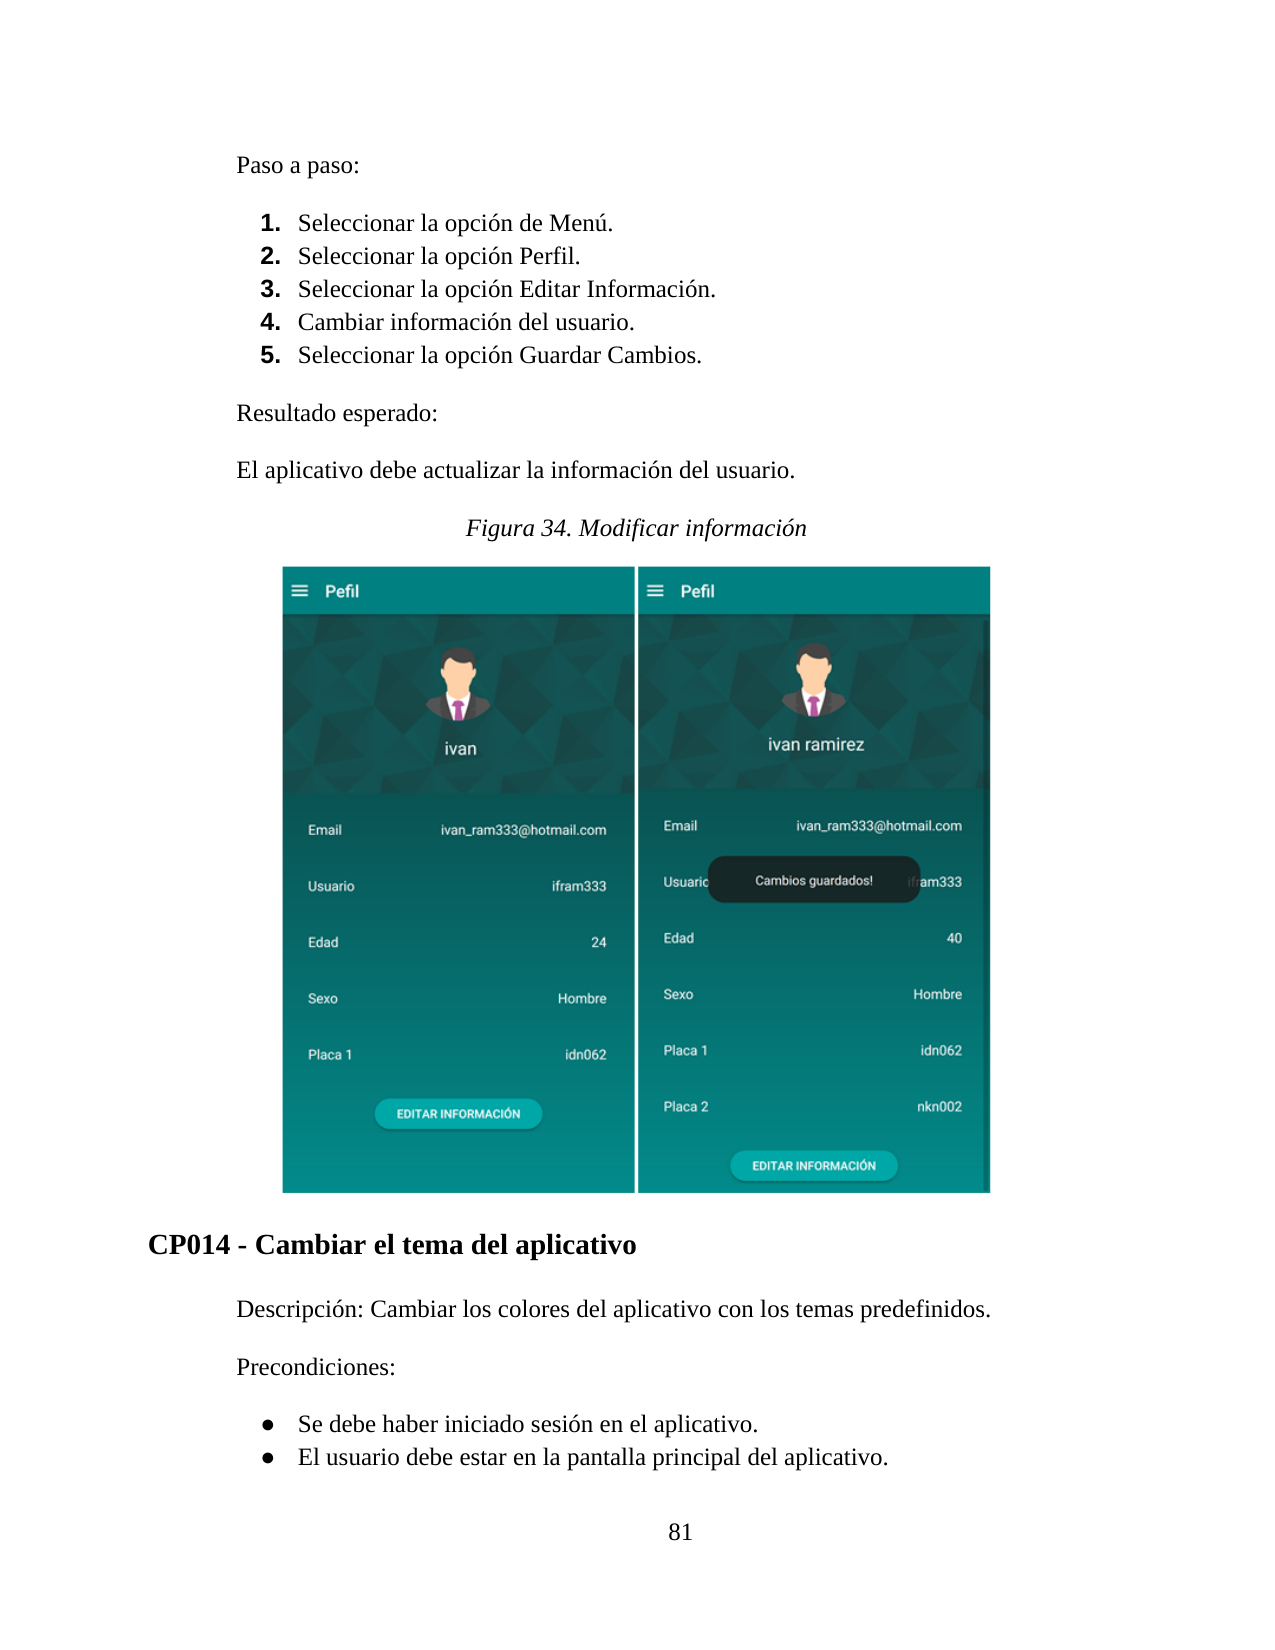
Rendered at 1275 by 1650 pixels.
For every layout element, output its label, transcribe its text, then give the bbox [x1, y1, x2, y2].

list Seleccionar la opción Guardar Cambios. [260, 340, 1125, 369]
list Seleccionar la opción Editar Información. [260, 274, 1125, 303]
list Cambiar información del usuario. [260, 307, 1125, 336]
list Seleccionar la opción Perfil. [260, 241, 1125, 269]
text Descripción: Cambiar los colores del aplicativo con los temas predefinidos. [148, 1294, 1125, 1323]
text Paso a paso: [148, 150, 1125, 179]
picture [278, 562, 995, 1199]
text Resultado esperado: [148, 398, 1125, 426]
text Precondiciones: [148, 1352, 1125, 1380]
list Seleccionar la opción de Menú. [260, 207, 1125, 236]
text Figura 34. Modificar información [148, 513, 1125, 541]
text El aplicativo debe actualizar la información del usuario. [148, 455, 1125, 484]
list El usuario debe estar en la pantalla principal del aplicativo. [260, 1442, 1125, 1471]
list Se debe haber iniciado sesión en el aplicativo. [260, 1409, 1125, 1438]
text CP014 - Cambiar el tema del aplicativo [148, 1227, 1125, 1261]
